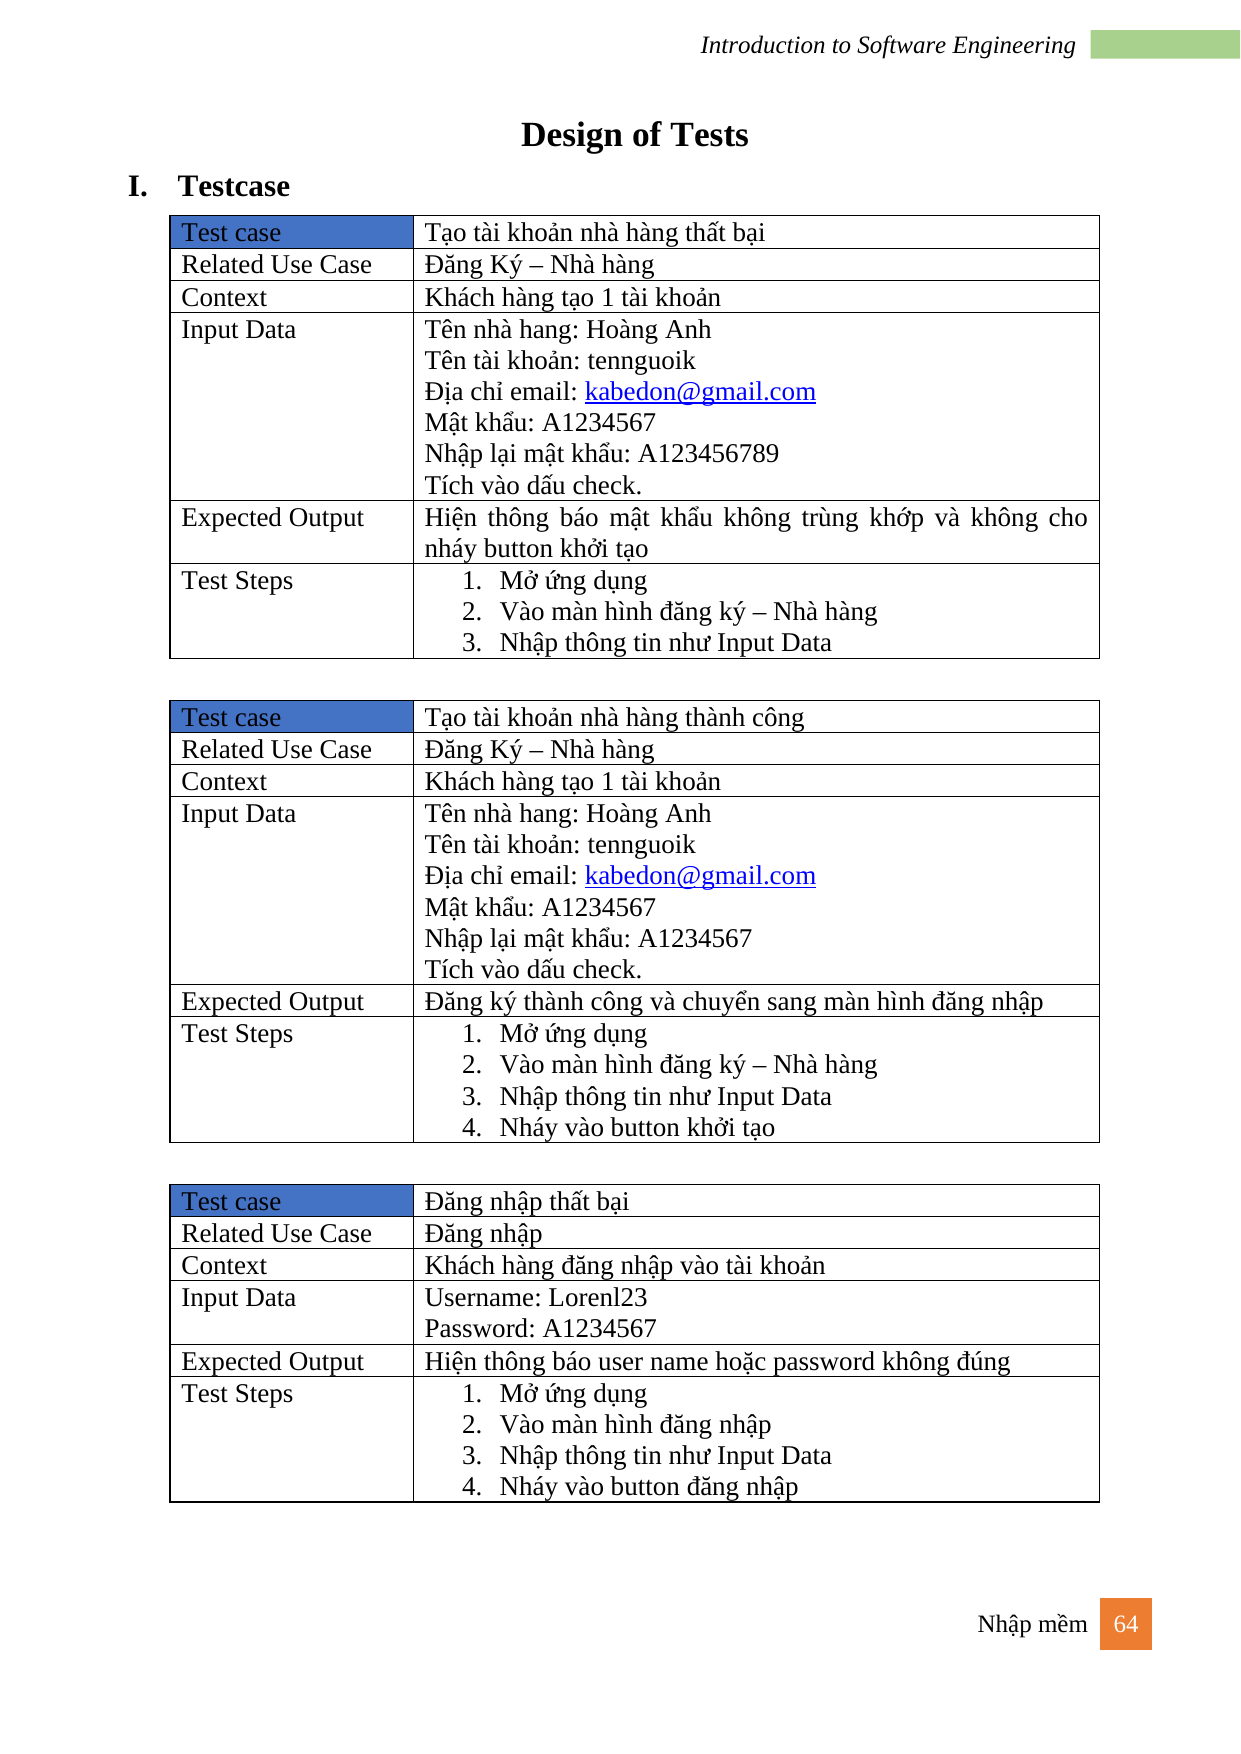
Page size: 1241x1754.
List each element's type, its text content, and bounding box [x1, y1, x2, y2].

table_cell Hiện thông báo mật khẩu không trùng khớp và không cho nháy button khởi tạo [414, 501, 1099, 563]
table_cell Hiện thông báo user name hoặc password không đúng [414, 1345, 1099, 1376]
table_cell Input Data [171, 1281, 413, 1344]
table_cell Context [171, 1249, 413, 1280]
table_cell Đăng nhập [414, 1217, 1099, 1248]
table_cell Input Data [171, 313, 413, 500]
table_cell Related Use Case [171, 249, 413, 280]
table_cell Input Data [171, 797, 413, 984]
subtitle Design of Tests [118, 114, 1152, 154]
table_header Tạo tài khoản nhà hàng thành công [414, 701, 1099, 732]
table_cell Expected Output [171, 1345, 413, 1376]
table_cell Khách hàng tạo 1 tài khoản [414, 765, 1099, 796]
table_cell Mở ứng dụng Vào màn hình đăng nhập Nhập thông tin như Input Data Nháy vào button đăng nhập [414, 1377, 1099, 1501]
table_cell Username: Lorenl23 Password: A1234567 [414, 1281, 1099, 1344]
table_cell Tên nhà hang: Hoàng Anh Tên tài khoản: tennguoik Địa chỉ email: kabedon@gmail.com Mật khẩu: A1234567 Nhập lại mật khẩu: A123456789 Tích vào dấu check. [414, 313, 1099, 500]
table_header Test case [171, 701, 413, 732]
table_cell Related Use Case [171, 733, 413, 764]
table_header Đăng nhập thất bại [414, 1185, 1099, 1216]
table_cell Đăng Ký – Nhà hàng [414, 733, 1099, 764]
table_cell Test Steps [171, 1017, 413, 1142]
table_header Test case [171, 1185, 413, 1216]
table_cell Related Use Case [171, 1217, 413, 1248]
table_cell Context [171, 765, 413, 796]
table_cell Mở ứng dụng Vào màn hình đăng ký – Nhà hàng Nhập thông tin như Input Data Nháy vào button khởi tạo [414, 1017, 1099, 1142]
table_cell Đăng ký thành công và chuyển sang màn hình đăng nhập [414, 985, 1099, 1016]
table_cell Mở ứng dụng Vào màn hình đăng ký – Nhà hàng Nhập thông tin như Input Data [414, 564, 1099, 658]
table_cell Test Steps [171, 1377, 413, 1501]
table_cell Test Steps [171, 564, 413, 658]
table_cell Khách hàng đăng nhập vào tài khoản [414, 1249, 1099, 1280]
list Testcase [148, 167, 1152, 203]
table_cell Context [171, 281, 413, 312]
table_header Test case [171, 216, 413, 248]
table_cell Tên nhà hang: Hoàng Anh Tên tài khoản: tennguoik Địa chỉ email: kabedon@gmail.com Mật khẩu: A1234567 Nhập lại mật khẩu: A1234567 Tích vào dấu check. [414, 797, 1099, 984]
table_cell Khách hàng tạo 1 tài khoản [414, 281, 1099, 312]
table_cell Expected Output [171, 985, 413, 1016]
table_cell Đăng Ký – Nhà hàng [414, 249, 1099, 280]
table_header Tạo tài khoản nhà hàng thất bại [414, 216, 1099, 248]
table_cell Expected Output [171, 501, 413, 563]
